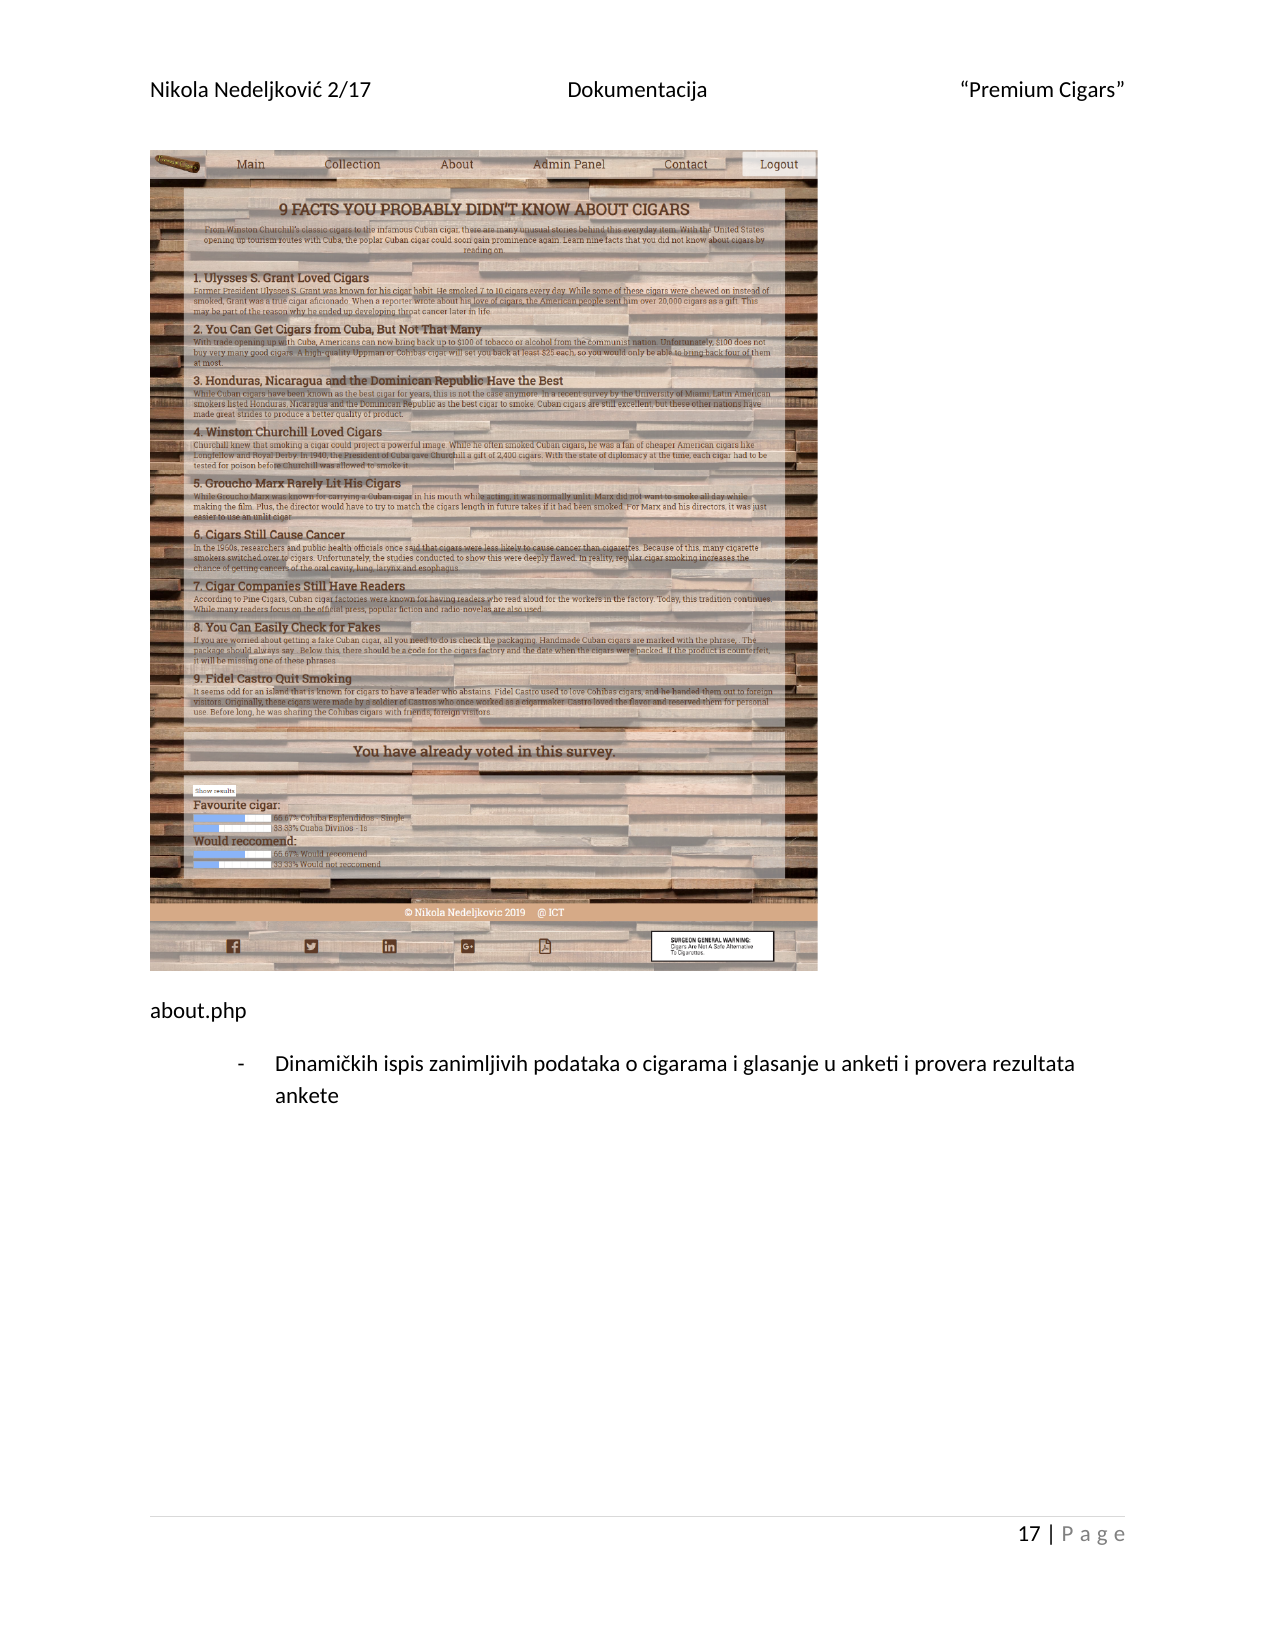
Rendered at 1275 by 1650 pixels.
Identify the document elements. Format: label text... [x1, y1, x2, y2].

picture [150, 150, 818, 971]
list Dinamičkih ispis zanimljivih podataka o cigarama i glasanje u anketi i provera rezultata ankete [237, 1049, 1125, 1109]
text about.php [150, 996, 1125, 1024]
